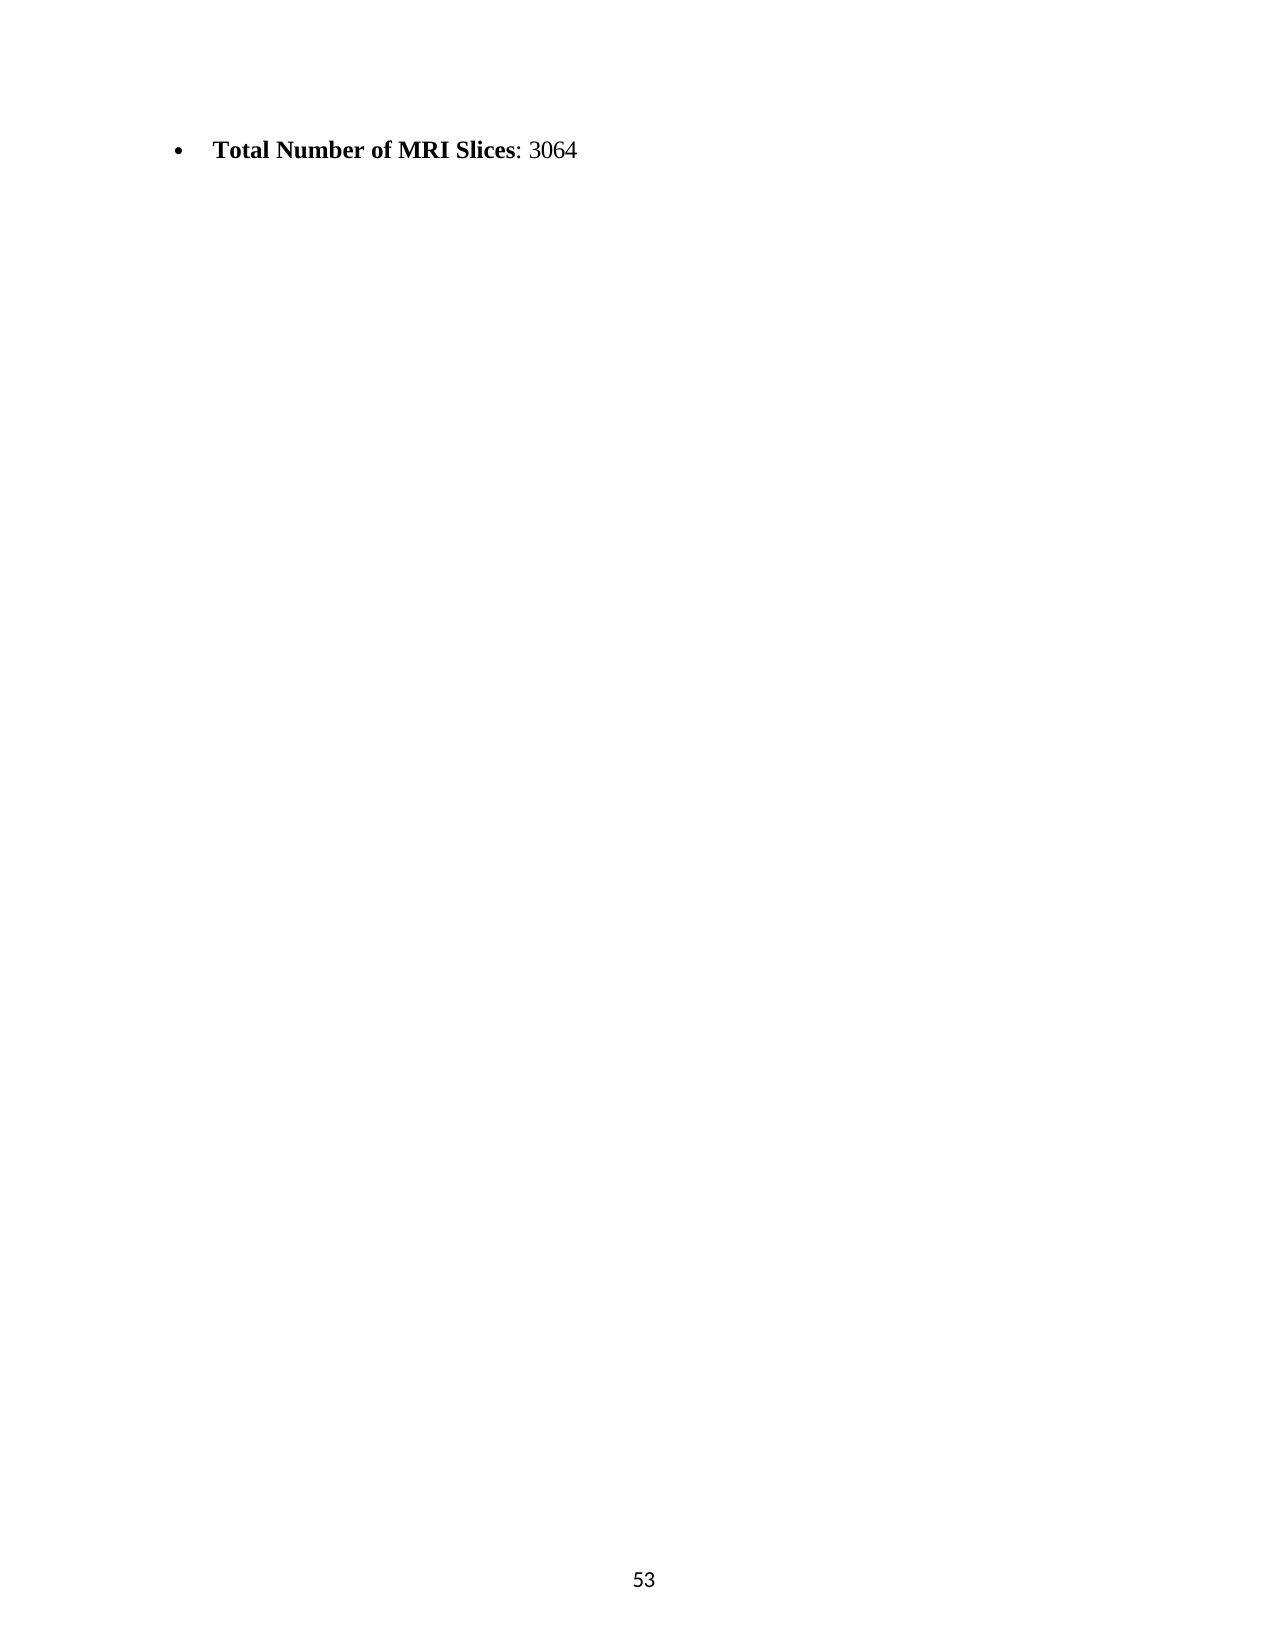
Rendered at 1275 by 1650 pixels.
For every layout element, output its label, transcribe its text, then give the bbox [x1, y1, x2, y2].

subtitle Total Number of MRI Slices: 3064 [175, 135, 1164, 164]
